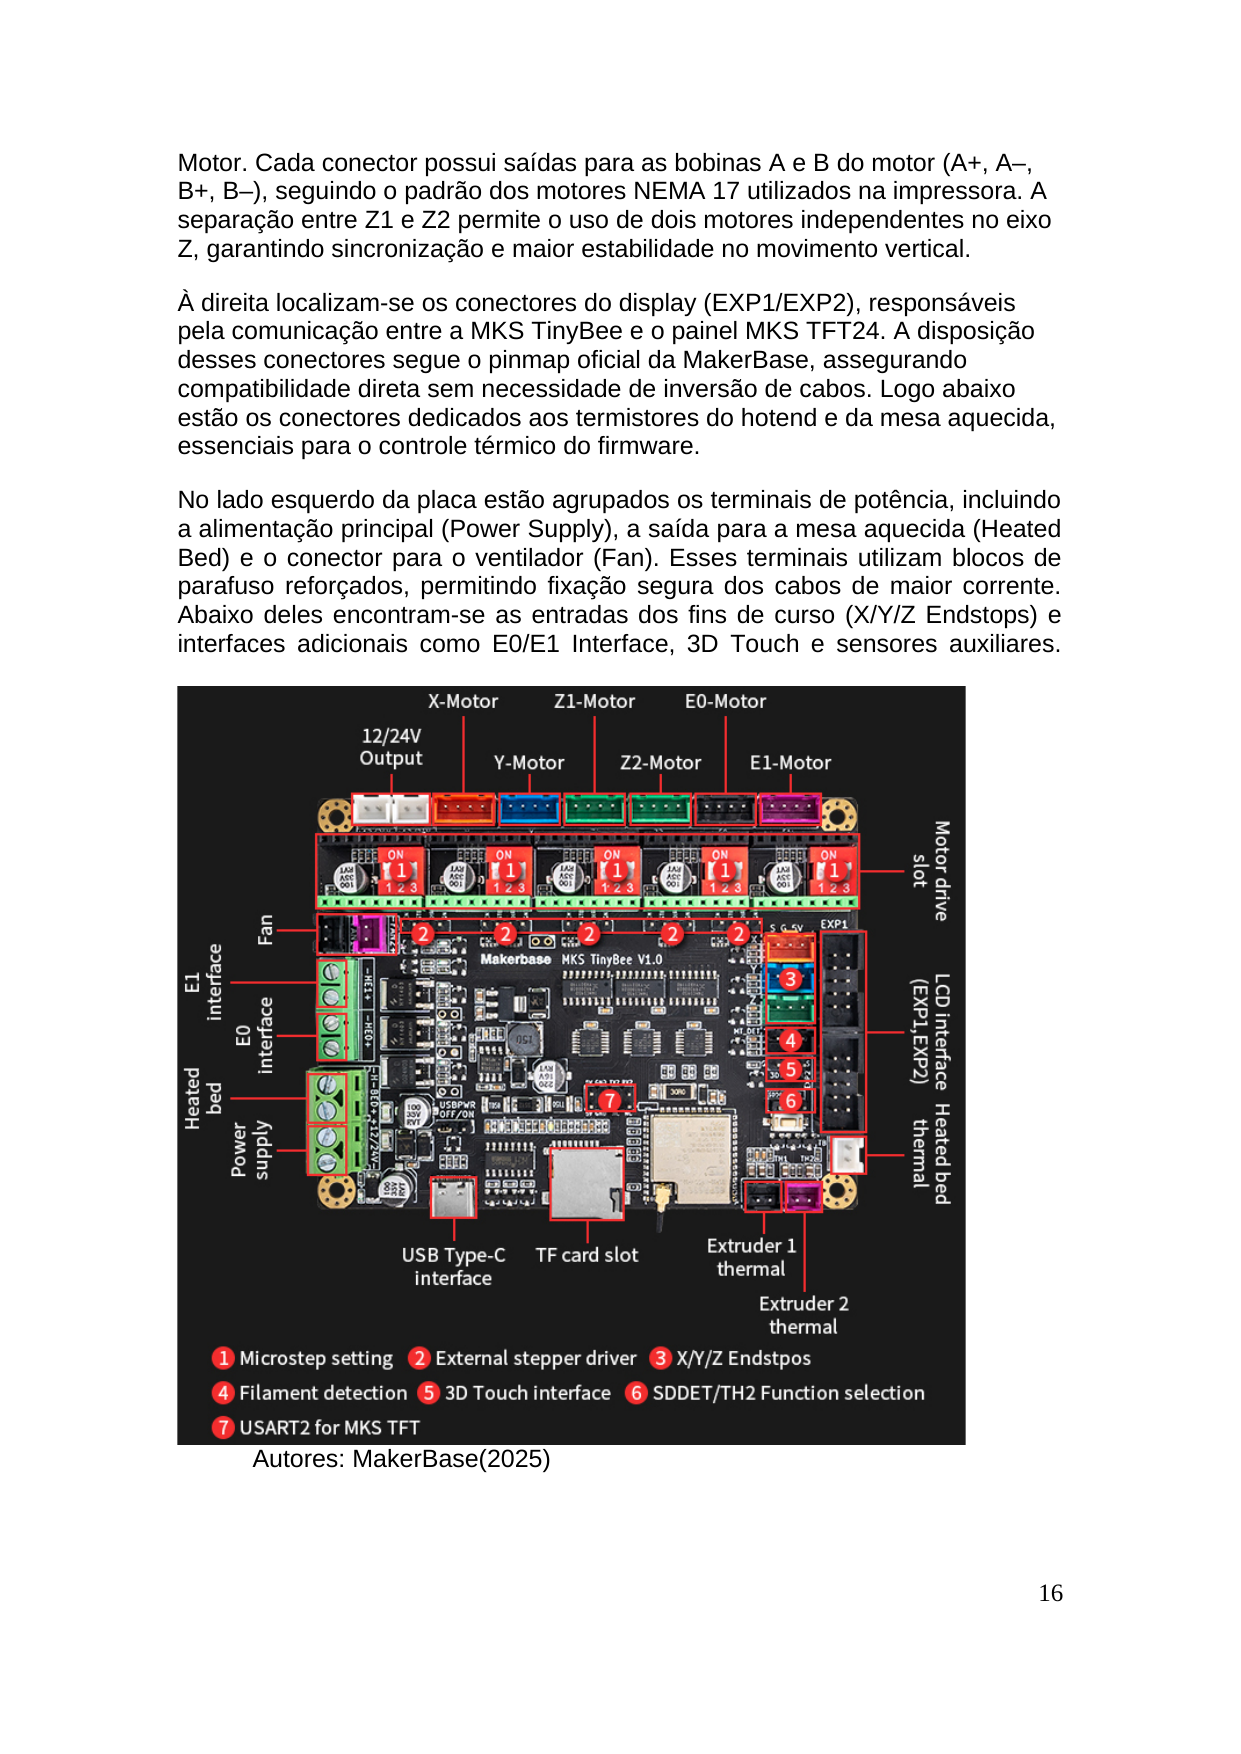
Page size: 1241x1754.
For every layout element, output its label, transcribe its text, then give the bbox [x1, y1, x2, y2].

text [177, 148, 1063, 263]
text À direita localizam-se os conectores do display (EXP1/EXP2), responsáveis pela comunicação entre a MKS TinyBee e o painel MKS TFT24. A disposição desses conectores segue o pinmap oficial da MakerBase, assegurando compatibilidade direta sem necessidade de inversão de cabos. Logo abaixo estão os conectores dedicados aos termistores do hotend e da mesa aquecida, essenciais para o controle térmico do firmware. [177, 288, 1063, 460]
picture [177, 686, 966, 1445]
list Autores: MakerBase(2025) [252, 1444, 1063, 1473]
